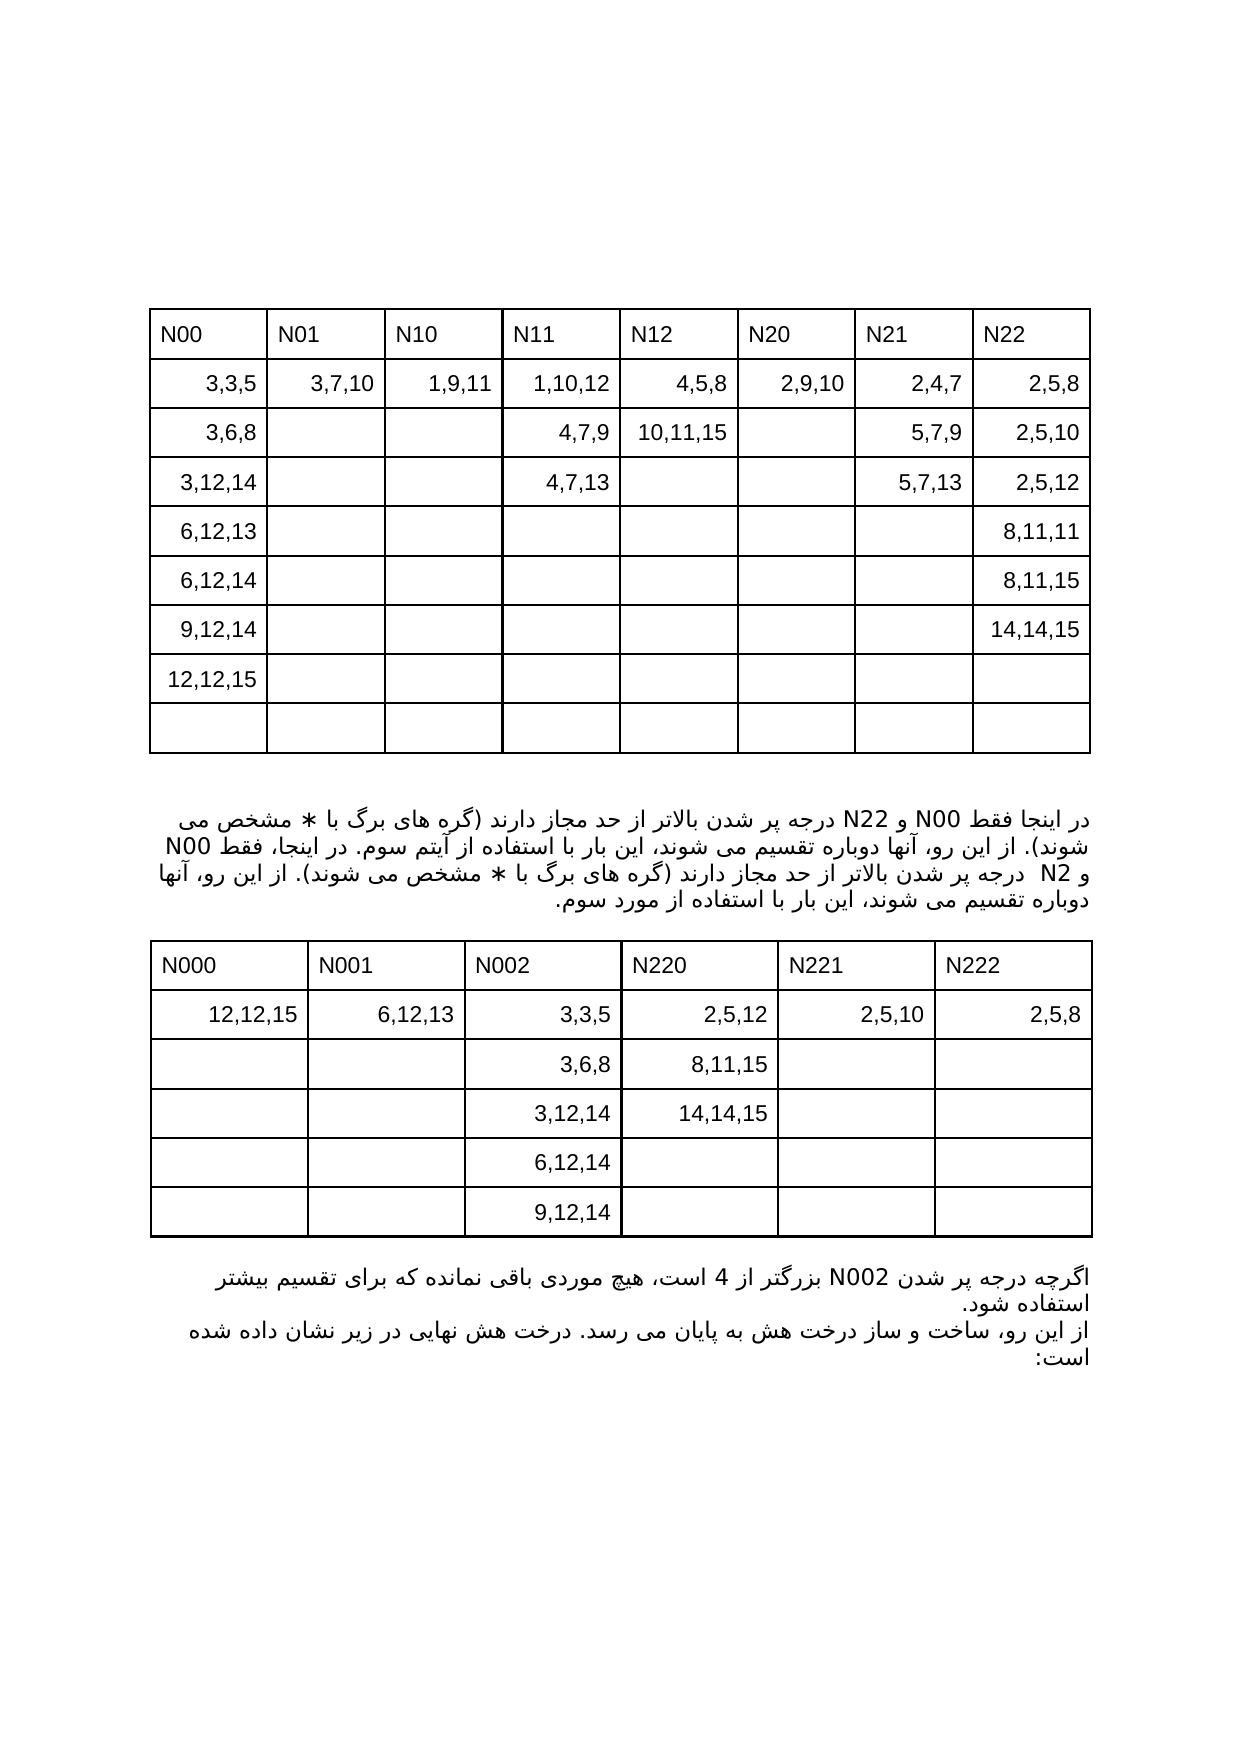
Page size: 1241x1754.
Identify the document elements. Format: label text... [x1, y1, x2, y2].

table_cell [779, 1090, 934, 1137]
text در اینجا فقط N00 و N22 درجه پر شدن بالاتر از حد مجاز دارند (گره های برگ با ∗ مشخص می شوند). از این رو، آنها دوباره تقسیم می شوند، این بار با استفاده از آیتم سوم. در اینجا، فقط N00 و N2 درجه پر شدن بالاتر از حد مجاز دارند (گره های برگ با ∗ مشخص می شوند). از این رو، آنها دوباره تقسیم می شوند، این بار با استفاده از مورد سوم. [150, 807, 1090, 913]
table_cell 3,6,8 [466, 1040, 620, 1087]
table_cell 2,5,10 [779, 991, 934, 1038]
table_cell 4,7,9 [504, 409, 619, 456]
table_cell [739, 458, 854, 505]
table_cell 3,3,5 [151, 360, 266, 407]
table_header N22 [974, 310, 1089, 357]
table_cell [309, 1090, 464, 1137]
table_cell [504, 704, 619, 752]
text اگرچه درجه پر شدن N002 بزرگتر از 4 است، هیچ موردی باقی نمانده که برای تقسیم بیشتر استفاده شود. [150, 1264, 1090, 1317]
table_cell [621, 606, 737, 653]
table_cell [856, 507, 972, 554]
table_cell [974, 704, 1089, 752]
table_cell 3,6,8 [151, 409, 266, 456]
table_header N000 [152, 942, 307, 989]
table_cell 5,7,9 [856, 409, 972, 456]
table_header N10 [386, 310, 501, 357]
table_cell 1,9,11 [386, 360, 501, 407]
table_cell 3,3,5 [466, 991, 620, 1038]
table_cell [268, 606, 384, 653]
table_cell [856, 655, 972, 702]
table_cell 2,5,10 [974, 409, 1089, 456]
table_cell [739, 557, 854, 604]
table_cell [936, 1139, 1091, 1186]
table_cell 2,5,8 [936, 991, 1091, 1038]
table_cell [386, 557, 501, 604]
table_cell 4,7,13 [504, 458, 619, 505]
table_cell 2,5,12 [623, 991, 777, 1038]
table_header N21 [856, 310, 972, 357]
table_cell 10,11,15 [621, 409, 737, 456]
table_cell [623, 1188, 777, 1235]
table_cell 1,10,12 [504, 360, 619, 407]
table_cell 14,14,15 [974, 606, 1089, 653]
table_cell [621, 704, 737, 752]
table_cell [268, 409, 384, 456]
table_cell [268, 507, 384, 554]
table_cell [152, 1040, 307, 1087]
table_cell [739, 704, 854, 752]
table_cell [386, 704, 501, 752]
table_cell [739, 655, 854, 702]
table_cell 9,12,14 [466, 1188, 620, 1235]
table_cell [268, 704, 384, 752]
table_header N002 [466, 942, 620, 989]
table_cell [856, 606, 972, 653]
table_header N12 [621, 310, 737, 357]
table_cell [309, 1139, 464, 1186]
table_cell [386, 458, 501, 505]
table_cell 4,5,8 [621, 360, 737, 407]
table_cell 2,5,12 [974, 458, 1089, 505]
table_cell [936, 1040, 1091, 1087]
table_header N00 [151, 310, 266, 357]
table_cell [152, 1188, 307, 1235]
table_cell 3,12,14 [151, 458, 266, 505]
table_cell 14,14,15 [623, 1090, 777, 1137]
table_cell 8,11,11 [974, 507, 1089, 554]
table_cell [309, 1040, 464, 1087]
table_cell 8,11,15 [974, 557, 1089, 604]
table_cell [504, 606, 619, 653]
table_cell [386, 409, 501, 456]
table_cell [386, 606, 501, 653]
table_cell [621, 507, 737, 554]
table_cell [309, 1188, 464, 1235]
table_cell 12,12,15 [152, 991, 307, 1038]
table_cell 6,12,13 [151, 507, 266, 554]
table_cell 3,12,14 [466, 1090, 620, 1137]
table_cell [739, 606, 854, 653]
table_header N220 [623, 942, 777, 989]
table_cell [974, 655, 1089, 702]
table_cell [504, 655, 619, 702]
table_cell [623, 1139, 777, 1186]
table_cell 9,12,14 [151, 606, 266, 653]
table_cell 2,5,8 [974, 360, 1089, 407]
table_cell 6,12,14 [466, 1139, 620, 1186]
table_cell [504, 507, 619, 554]
table_cell [856, 704, 972, 752]
table_header N01 [268, 310, 384, 357]
table_cell [621, 655, 737, 702]
table_cell 8,11,15 [623, 1040, 777, 1087]
table_cell [152, 1090, 307, 1137]
table_header N11 [504, 310, 619, 357]
table_cell [386, 655, 501, 702]
table_cell [739, 507, 854, 554]
table_cell [779, 1139, 934, 1186]
table_header N001 [309, 942, 464, 989]
table_cell [386, 507, 501, 554]
table_cell [268, 458, 384, 505]
table_cell 2,9,10 [739, 360, 854, 407]
table_header N221 [779, 942, 934, 989]
table_cell [856, 557, 972, 604]
table_cell [268, 655, 384, 702]
table_cell 6,12,13 [309, 991, 464, 1038]
table_cell [779, 1188, 934, 1235]
table_cell [936, 1090, 1091, 1137]
table_header N222 [936, 942, 1091, 989]
text از این رو، ساخت و ساز درخت هش به پایان می رسد. درخت هش نهایی در زیر نشان داده شده است: [150, 1317, 1090, 1370]
table_header N20 [739, 310, 854, 357]
table_cell [151, 704, 266, 752]
table_cell [504, 557, 619, 604]
table_cell [152, 1139, 307, 1186]
table_cell 3,7,10 [268, 360, 384, 407]
table_cell [739, 409, 854, 456]
table_cell 5,7,13 [856, 458, 972, 505]
table_cell [268, 557, 384, 604]
table_cell 2,4,7 [856, 360, 972, 407]
table_cell 12,12,15 [151, 655, 266, 702]
table_cell [621, 557, 737, 604]
table_cell [936, 1188, 1091, 1235]
table_cell [779, 1040, 934, 1087]
table_cell [621, 458, 737, 505]
table_cell 6,12,14 [151, 557, 266, 604]
